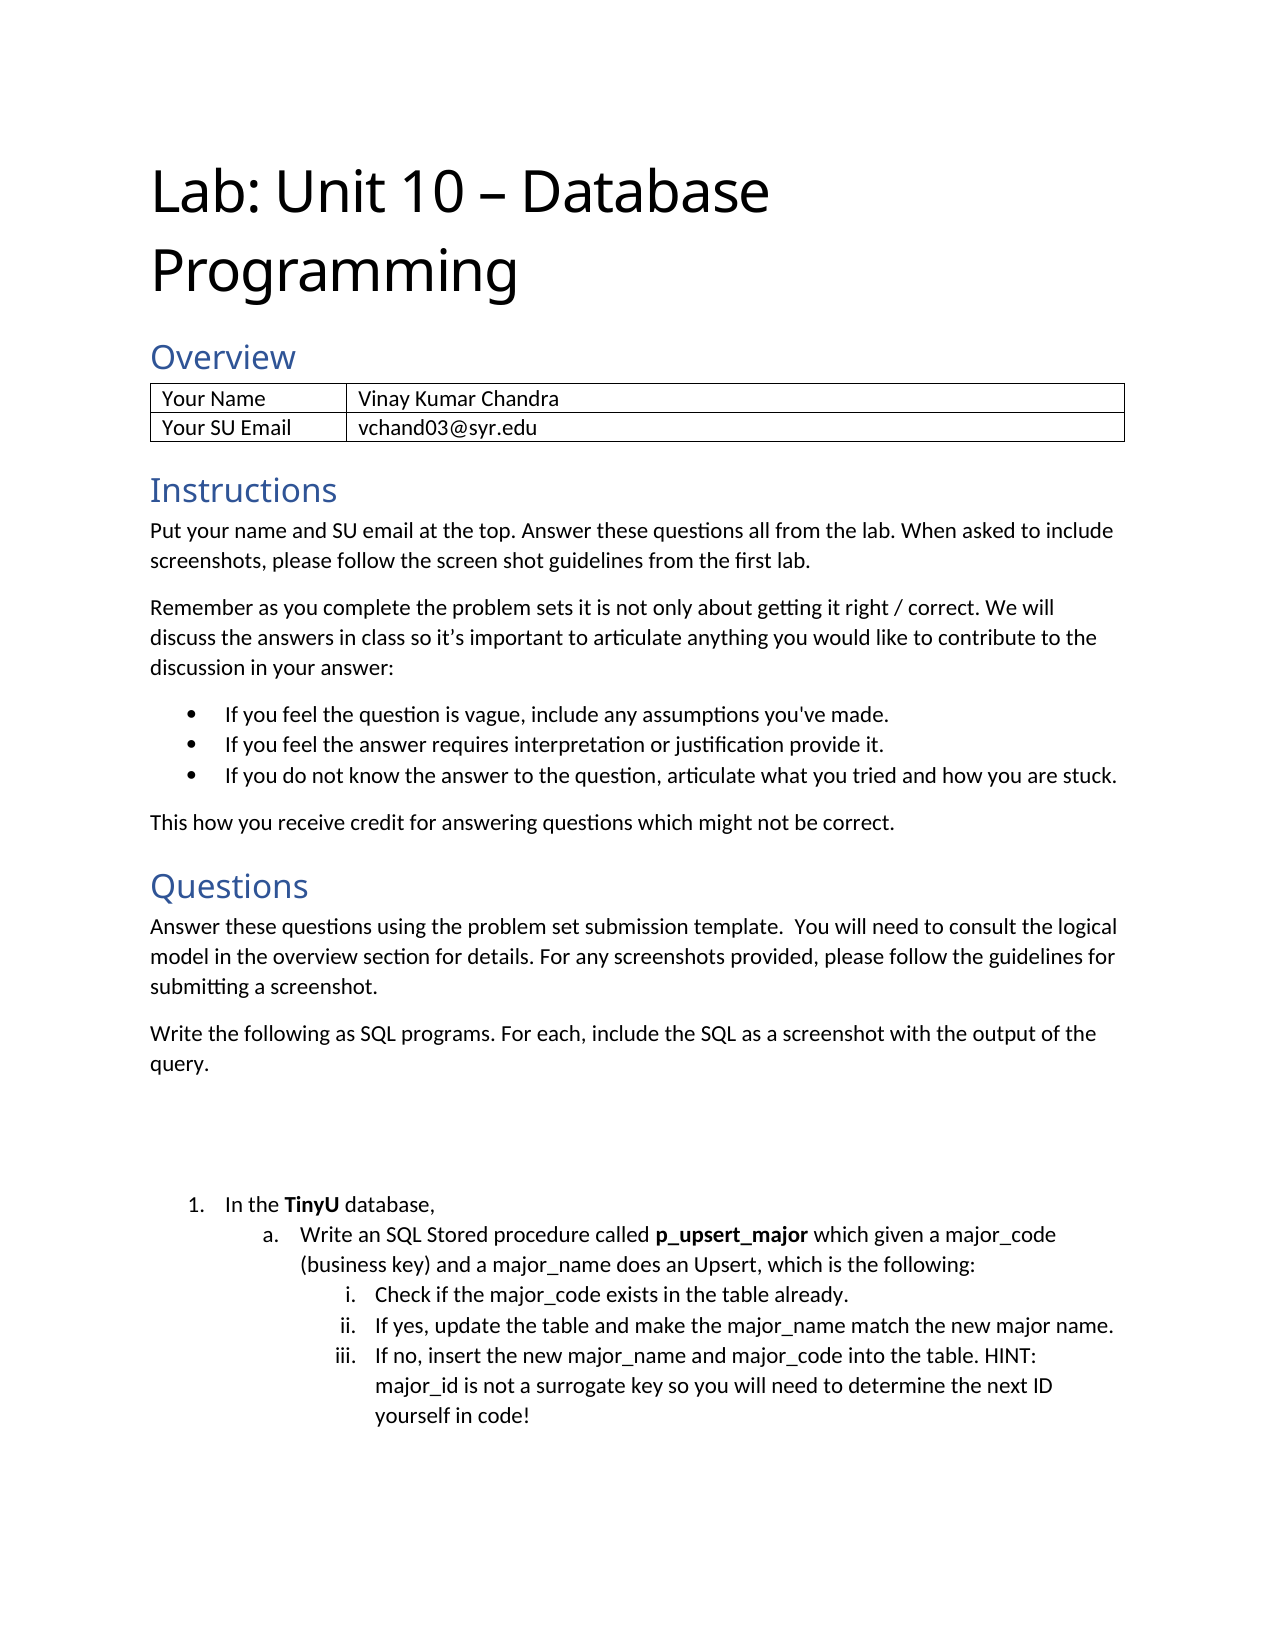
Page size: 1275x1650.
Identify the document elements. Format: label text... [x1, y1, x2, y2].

title Lab: Unit 10 – Database Programming [150, 150, 1125, 309]
subtitle Questions [150, 863, 1125, 908]
list If yes, update the table and make the major_name match the new major name. [356, 1311, 1125, 1339]
subtitle Overview [150, 334, 1125, 379]
table_cell vchand03@syr.edu [347, 413, 1124, 441]
subtitle Instructions [150, 467, 1125, 512]
text This how you receive credit for answering questions which might not be correct. [150, 808, 1125, 836]
table_cell Your SU Email [151, 413, 346, 441]
list If no, insert the new major_name and major_code into the table. HINT: major_id is not a surrogate key so you will need to determine the next ID yourself in code! [356, 1341, 1125, 1429]
list In the TinyU database, [187, 1190, 1125, 1218]
text Remember as you complete the problem sets it is not only about getting it right / correct. We will discuss the answers in class so it’s important to articulate anything you would like to contribute to the discussion in your answer: [150, 593, 1125, 682]
table_header Vinay Kumar Chandra [347, 384, 1124, 412]
table_header Your Name [151, 384, 346, 412]
text Answer these questions using the problem set submission template. You will need to consult the logical model in the overview section for details. For any screenshots provided, please follow the guidelines for submitting a screenshot. [150, 912, 1125, 1000]
text Put your name and SU email at the top. Answer these questions all from the lab. When asked to include screenshots, please follow the screen shot guidelines from the first lab. [150, 516, 1125, 574]
list If you do not know the answer to the question, articulate what you tried and how you are stuck. [187, 761, 1125, 789]
list If you feel the answer requires interpretation or justification provide it. [187, 731, 1125, 759]
list Write an SQL Stored procedure called p_upsert_major which given a major_code (business key) and a major_name does an Upsert, which is the following: [262, 1220, 1125, 1278]
list If you feel the question is vague, include any assumptions you've made. [187, 700, 1125, 728]
text Write the following as SQL programs. For each, include the SQL as a screenshot with the output of the query. [150, 1019, 1125, 1077]
list Check if the major_code exists in the table already. [356, 1281, 1125, 1309]
